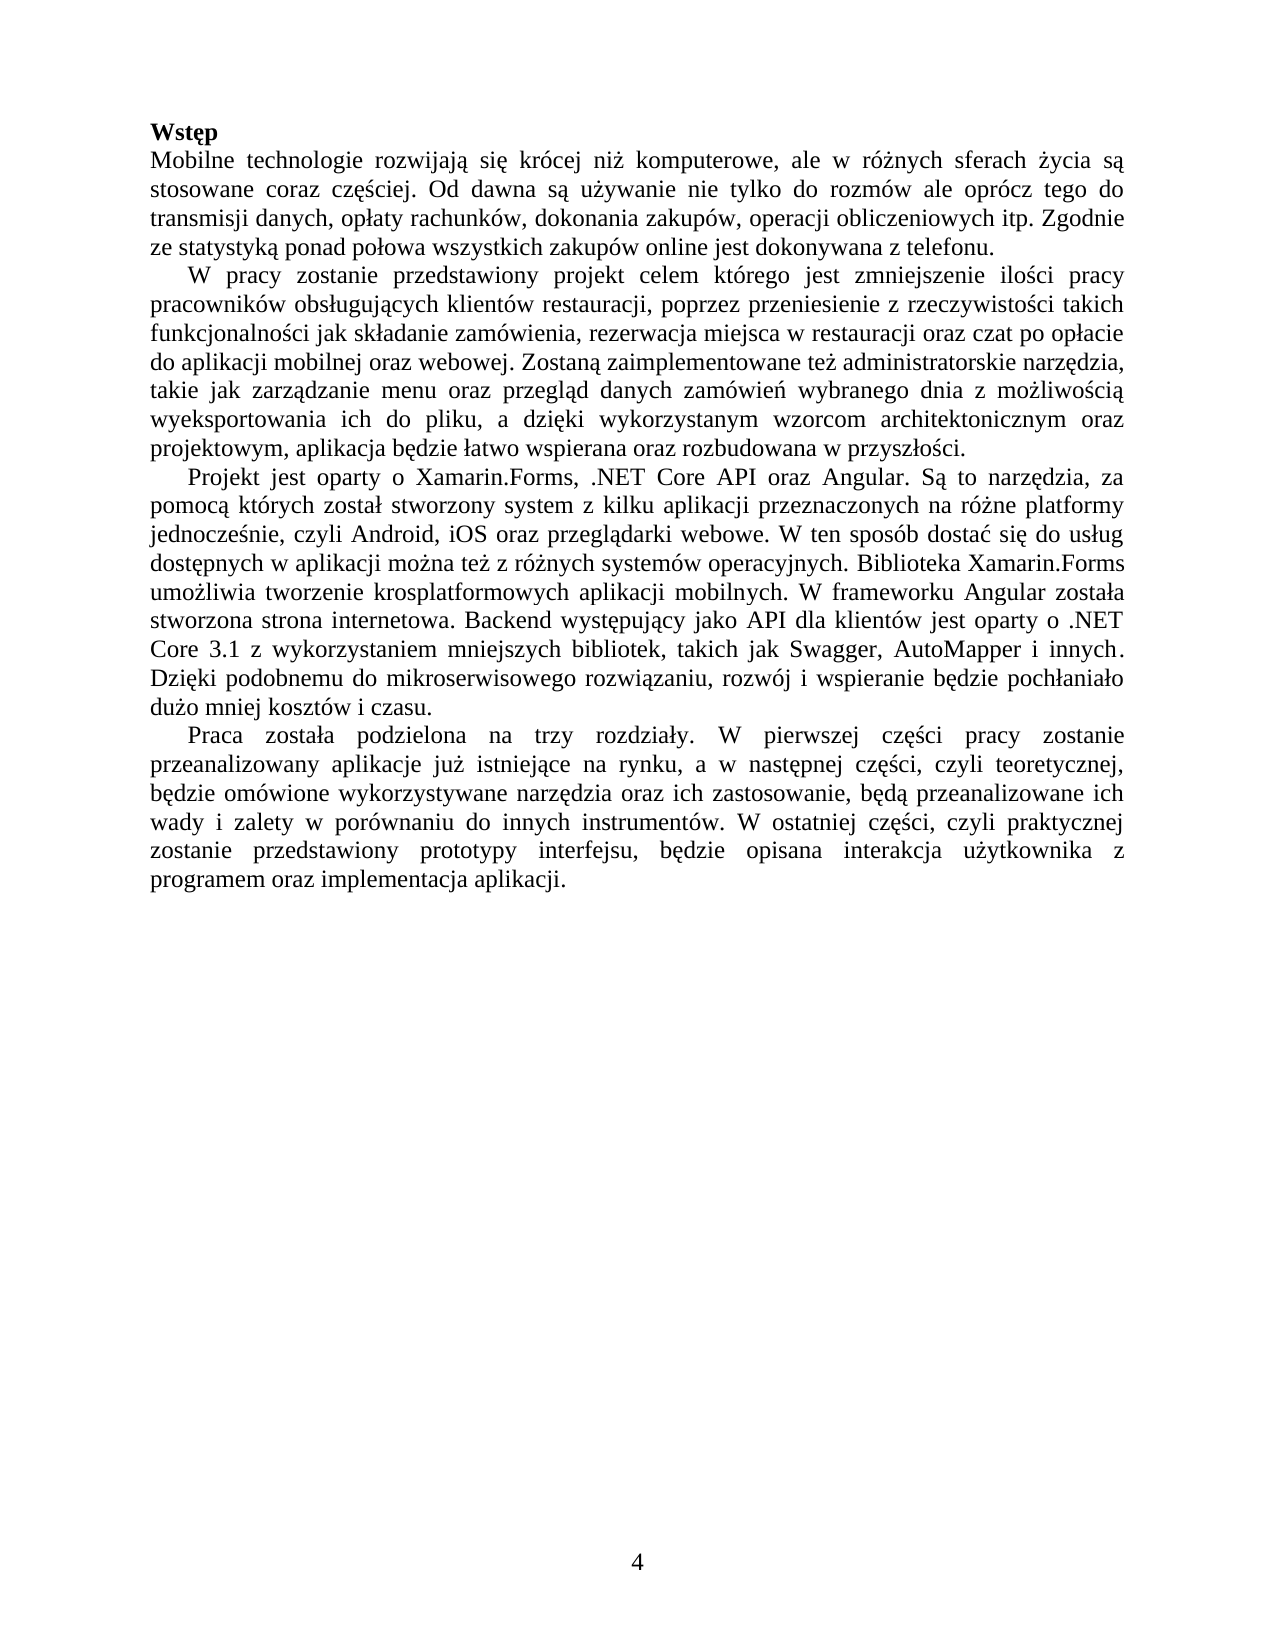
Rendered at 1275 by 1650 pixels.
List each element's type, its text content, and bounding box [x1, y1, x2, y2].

subtitle Wstęp [150, 117, 1125, 145]
text Projekt jest oparty o Xamarin.Forms, .NET Core API oraz Angular. Są to narzędzia, za pomocą których został stworzony system z kilku aplikacji przeznaczonych na różne platformy jednocześnie, czyli Android, iOS oraz przeglądarki webowe. W ten sposób dostać się do usług dostępnych w aplikacji można też z różnych systemów operacyjnych. Biblioteka Xamarin.Forms umożliwia tworzenie krosplatformowych aplikacji mobilnych. W frameworku Angular została stworzona strona internetowa. Backend występujący jako API dla klientów jest oparty o .NET Core 3.1 z wykorzystaniem mniejszych bibliotek, takich jak Swagger, AutoMapper i innych. Dzięki podobnemu do mikroserwisowego rozwiązaniu, rozwój i wspieranie będzie pochłaniało dużo mniej kosztów i czasu. [150, 634, 1125, 720]
text Praca została podzielona na trzy rozdziały. W pierwszej części pracy zostanie przeanalizowany aplikacje już istniejące na rynku, a w następnej części, czyli teoretycznej, będzie omówione wykorzystywane narzędzia oraz ich zastosowanie, będą przeanalizowane ich wady i zalety w porównaniu do innych instrumentów. W ostatniej części, czyli praktycznej zostanie przedstawiony prototypy interfejsu, będzie opisana interakcja użytkownika z programem oraz implementacja aplikacji. [150, 720, 1125, 893]
text Mobilne technologie rozwijają się krócej niż komputerowe, ale w różnych sferach życia są stosowane coraz częściej. Od dawna są używanie nie tylko do rozmów ale oprócz tego do transmisji danych, opłaty rachunków, dokonania zakupów, operacji obliczeniowych itp. Zgodnie ze statystyką ponad połowa wszystkich zakupów online jest dokonywana z telefonu. [150, 145, 1125, 260]
text Projekt jest oparty o Xamarin.Forms, .NET Core API oraz Angular. Są to narzędzia, za pomocą których został stworzony system z kilku aplikacji przeznaczonych na różne platformy jednocześnie, czyli Android, iOS oraz przeglądarki webowe. W ten sposób dostać się do usług dostępnych w aplikacji można też z różnych systemów operacyjnych. Biblioteka Xamarin.Forms umożliwia tworzenie krosplatformowych aplikacji mobilnych. W frameworku Angular została stworzona strona internetowa. Backend występujący jako API dla klientów jest oparty o .NET Core 3.1 z wykorzystaniem mniejszych bibliotek, takich jak Swagger, AutoMapper i innych. Dzięki podobnemu do mikroserwisowego rozwiązaniu, rozwój i wspieranie będzie pochłaniało dużo mniej kosztów i czasu. [150, 462, 1125, 605]
text W pracy zostanie przedstawiony projekt celem którego jest zmniejszenie ilości pracy pracowników obsługujących klientów restauracji, poprzez przeniesienie z rzeczywistości takich funkcjonalności jak składanie zamówienia, rezerwacja miejsca w restauracji oraz czat po opłacie do aplikacji mobilnej oraz webowej. Zostaną zaimplementowane też administratorskie narzędzia, takie jak zarządzanie menu oraz przegląd danych zamówień wybranego dnia z możliwością wyeksportowania ich do pliku, a dzięki wykorzystanym wzorcom architektonicznym oraz projektowym, aplikacja będzie łatwo wspierana oraz rozbudowana w przyszłości. [150, 260, 1125, 462]
